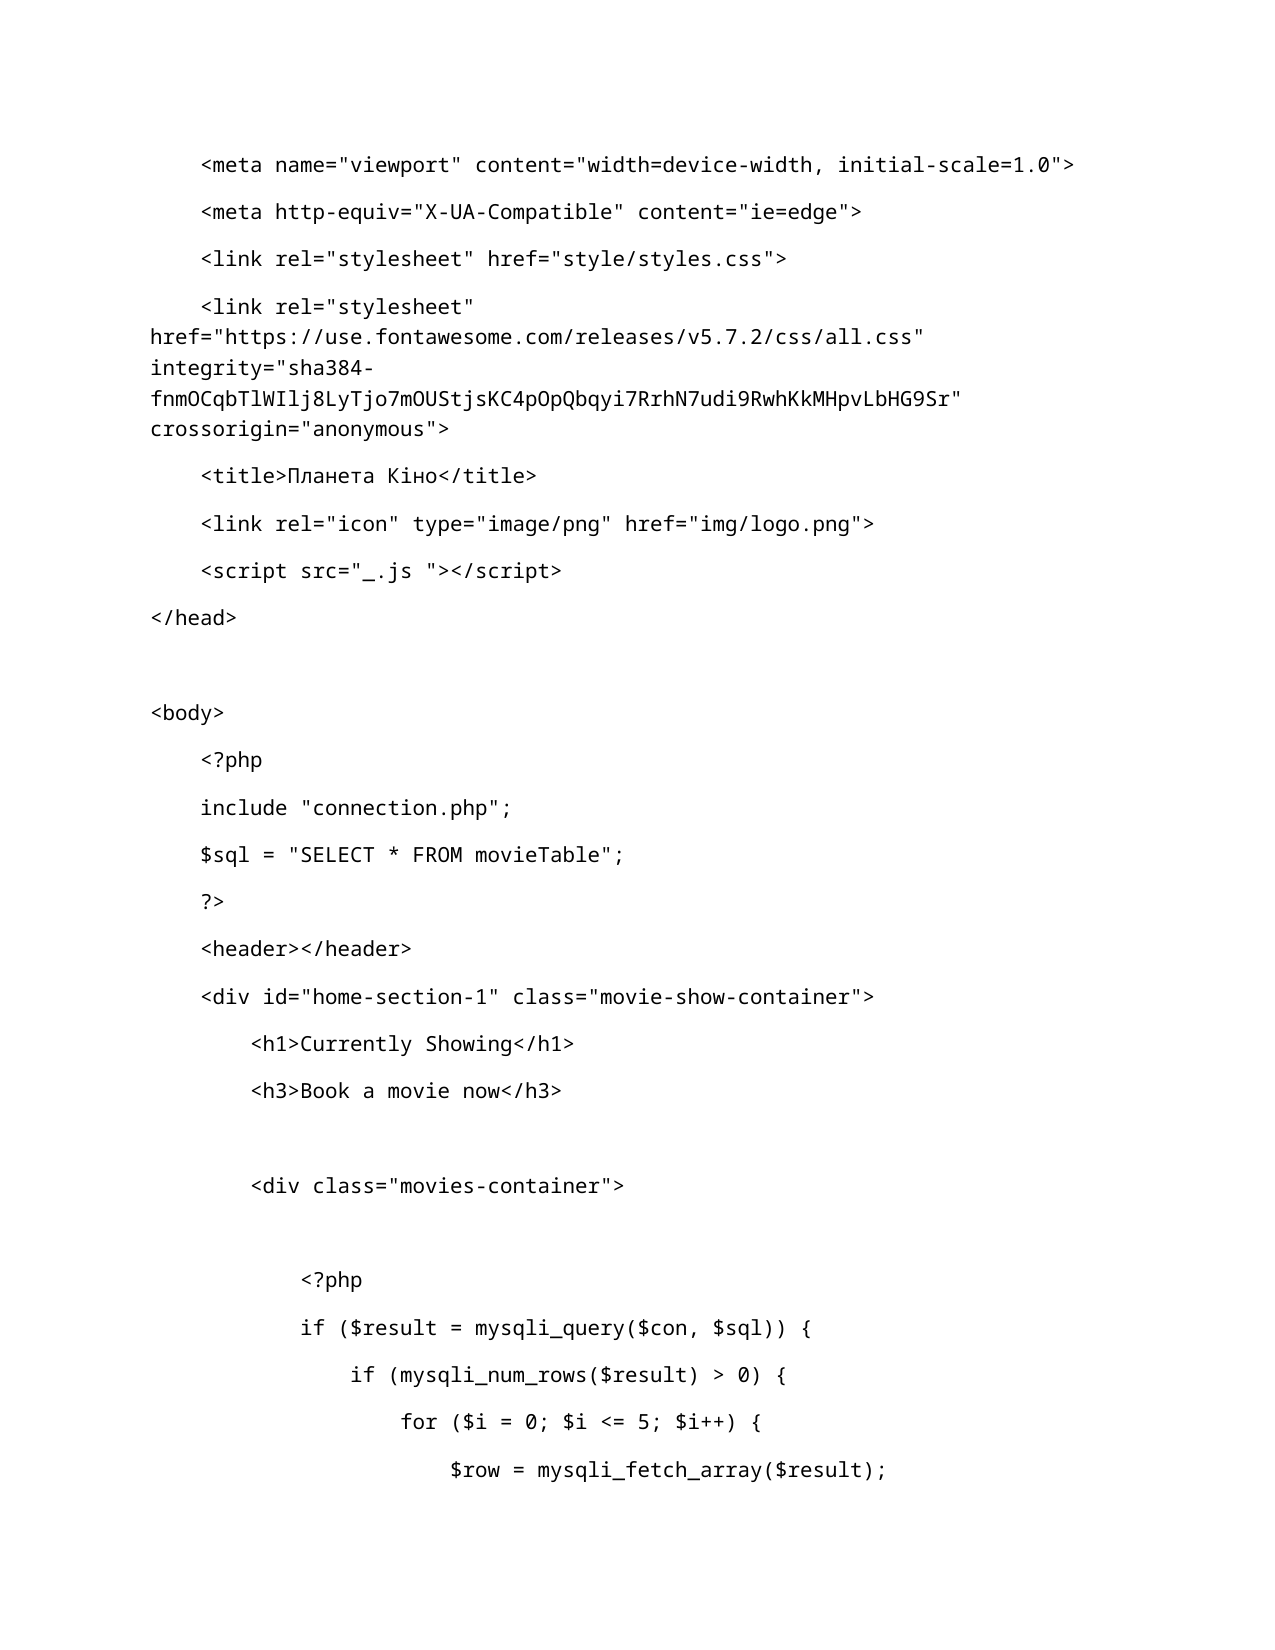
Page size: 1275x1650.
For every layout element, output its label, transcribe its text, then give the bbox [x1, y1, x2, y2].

text ?> [150, 887, 1125, 916]
text if ($result = mysqli_query($con, $sql)) { [150, 1313, 1125, 1341]
text $row = mysqli_fetch_array($result); [150, 1455, 1125, 1483]
text $sql = "SELECT * FROM movieTable"; [150, 840, 1125, 868]
text <header></header> [150, 934, 1125, 963]
text <div class="movies-container"> [150, 1171, 1125, 1199]
text <meta http-equiv="X-UA-Compatible" content="ie=edge"> [150, 197, 1125, 226]
text include "connection.php"; [150, 793, 1125, 821]
text <h3>Book a movie now</h3> [150, 1076, 1125, 1105]
text <meta name="viewport" content="width=device-width, initial-scale=1.0"> [150, 150, 1125, 178]
text if (mysqli_num_rows($result) > 0) { [150, 1360, 1125, 1389]
text <body> [150, 698, 1125, 727]
text <link rel="stylesheet" href="style/styles.css"> [150, 244, 1125, 273]
text <h1>Currently Showing</h1> [150, 1029, 1125, 1058]
text <?php [150, 745, 1125, 774]
text <link rel="icon" type="image/png" href="img/logo.png"> [150, 509, 1125, 537]
text <link rel="stylesheet" href="https://use.fontawesome.com/releases/v5.7.2/css/all.css" integrity="sha384-fnmOCqbTlWIlj8LyTjo7mOUStjsKC4pOpQbqyi7RrhN7udi9RwhKkMHpvLbHG9Sr" crossorigin="anonymous"> [150, 292, 1125, 443]
text </head> [150, 603, 1125, 632]
text for ($i = 0; $i <= 5; $i++) { [150, 1407, 1125, 1436]
text <div id="home-section-1" class="movie-show-container"> [150, 982, 1125, 1010]
text <title>Планета Кіно</title> [150, 462, 1125, 490]
text <script src="_.js "></script> [150, 556, 1125, 585]
text <?php [150, 1266, 1125, 1294]
